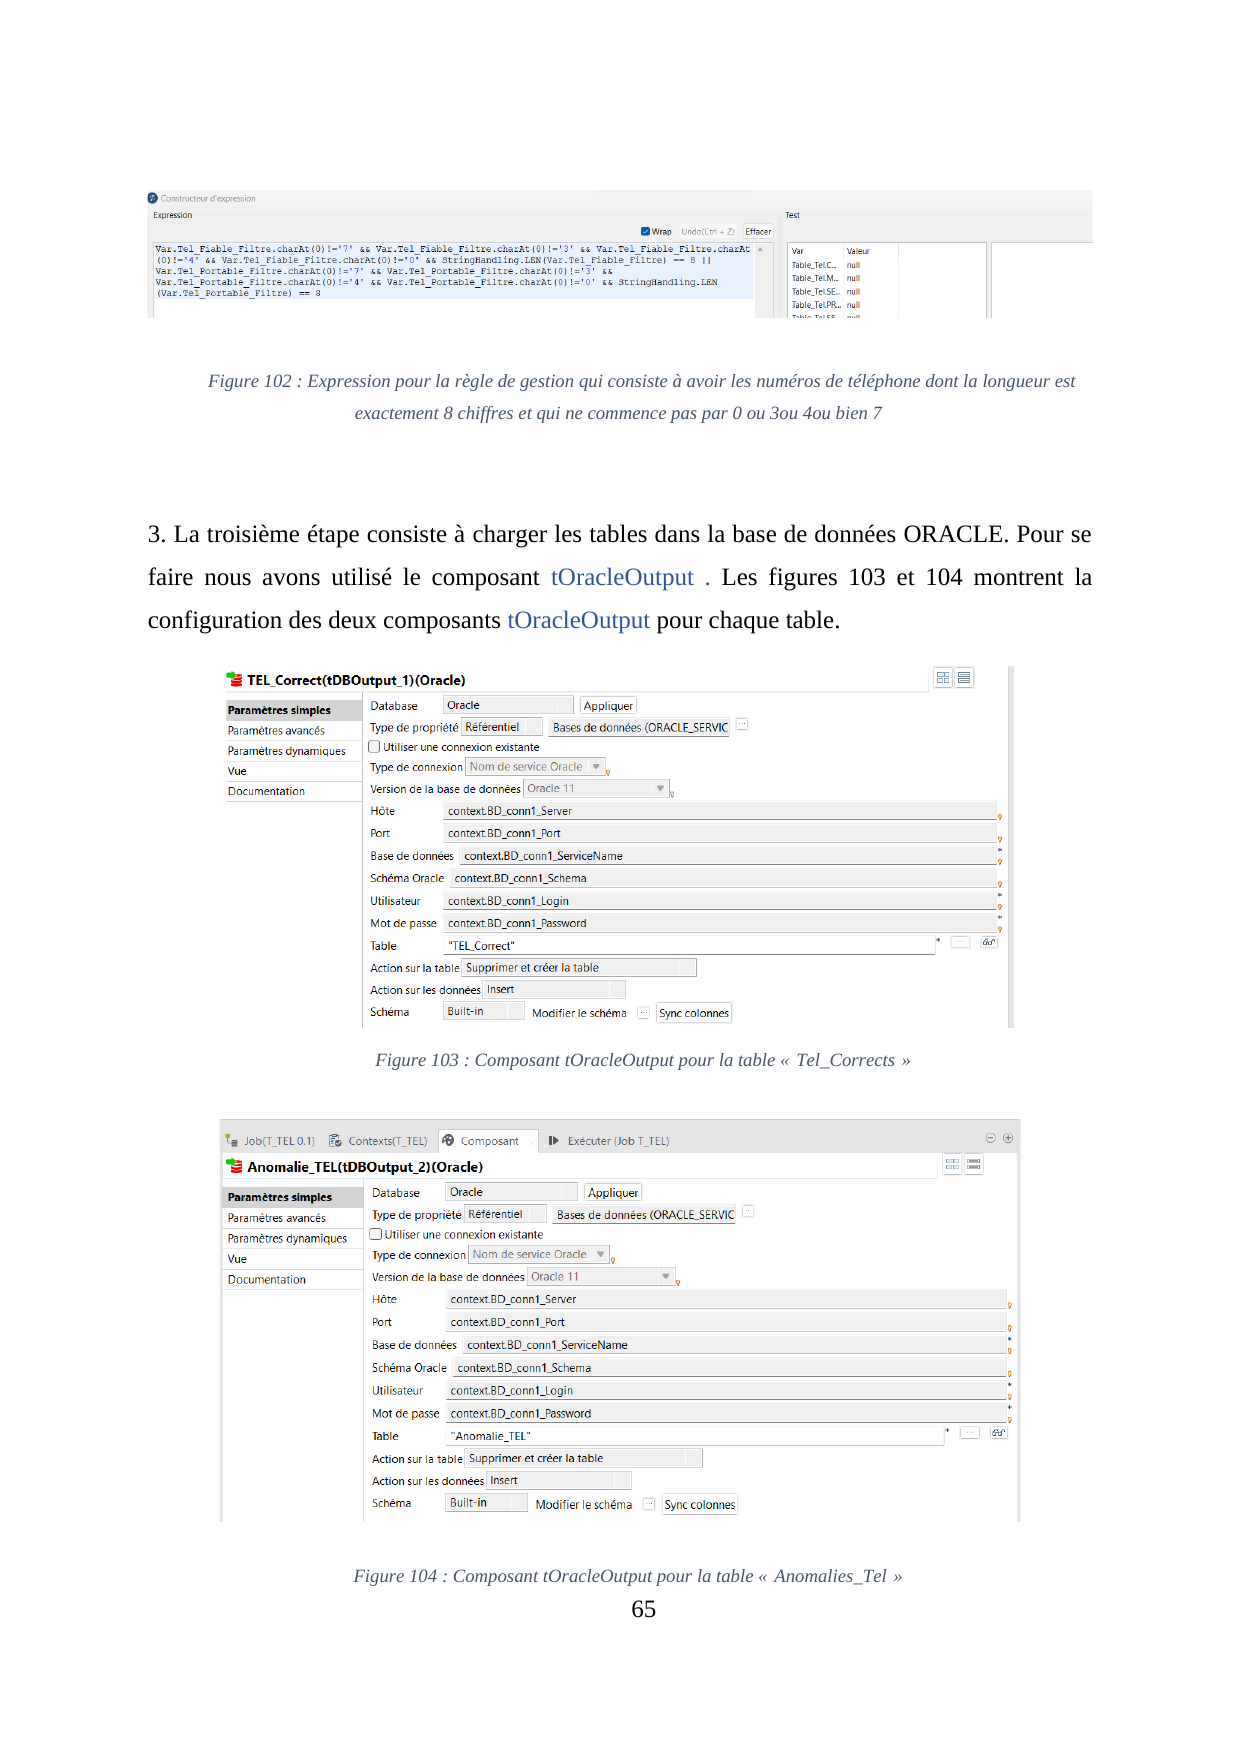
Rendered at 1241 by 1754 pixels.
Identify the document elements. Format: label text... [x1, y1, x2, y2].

picture [147, 190, 1093, 318]
text 3. La troisième étape consiste à charger les tables dans la base de données ORACLE. Pour se faire nous avons utilisé le composant tOracleOutput . Les figures 103 et 104 montrent la configuration des deux composants tOracleOutput pour chaque table. [148, 519, 1093, 634]
picture [226, 666, 1014, 1028]
picture [219, 1119, 1021, 1522]
